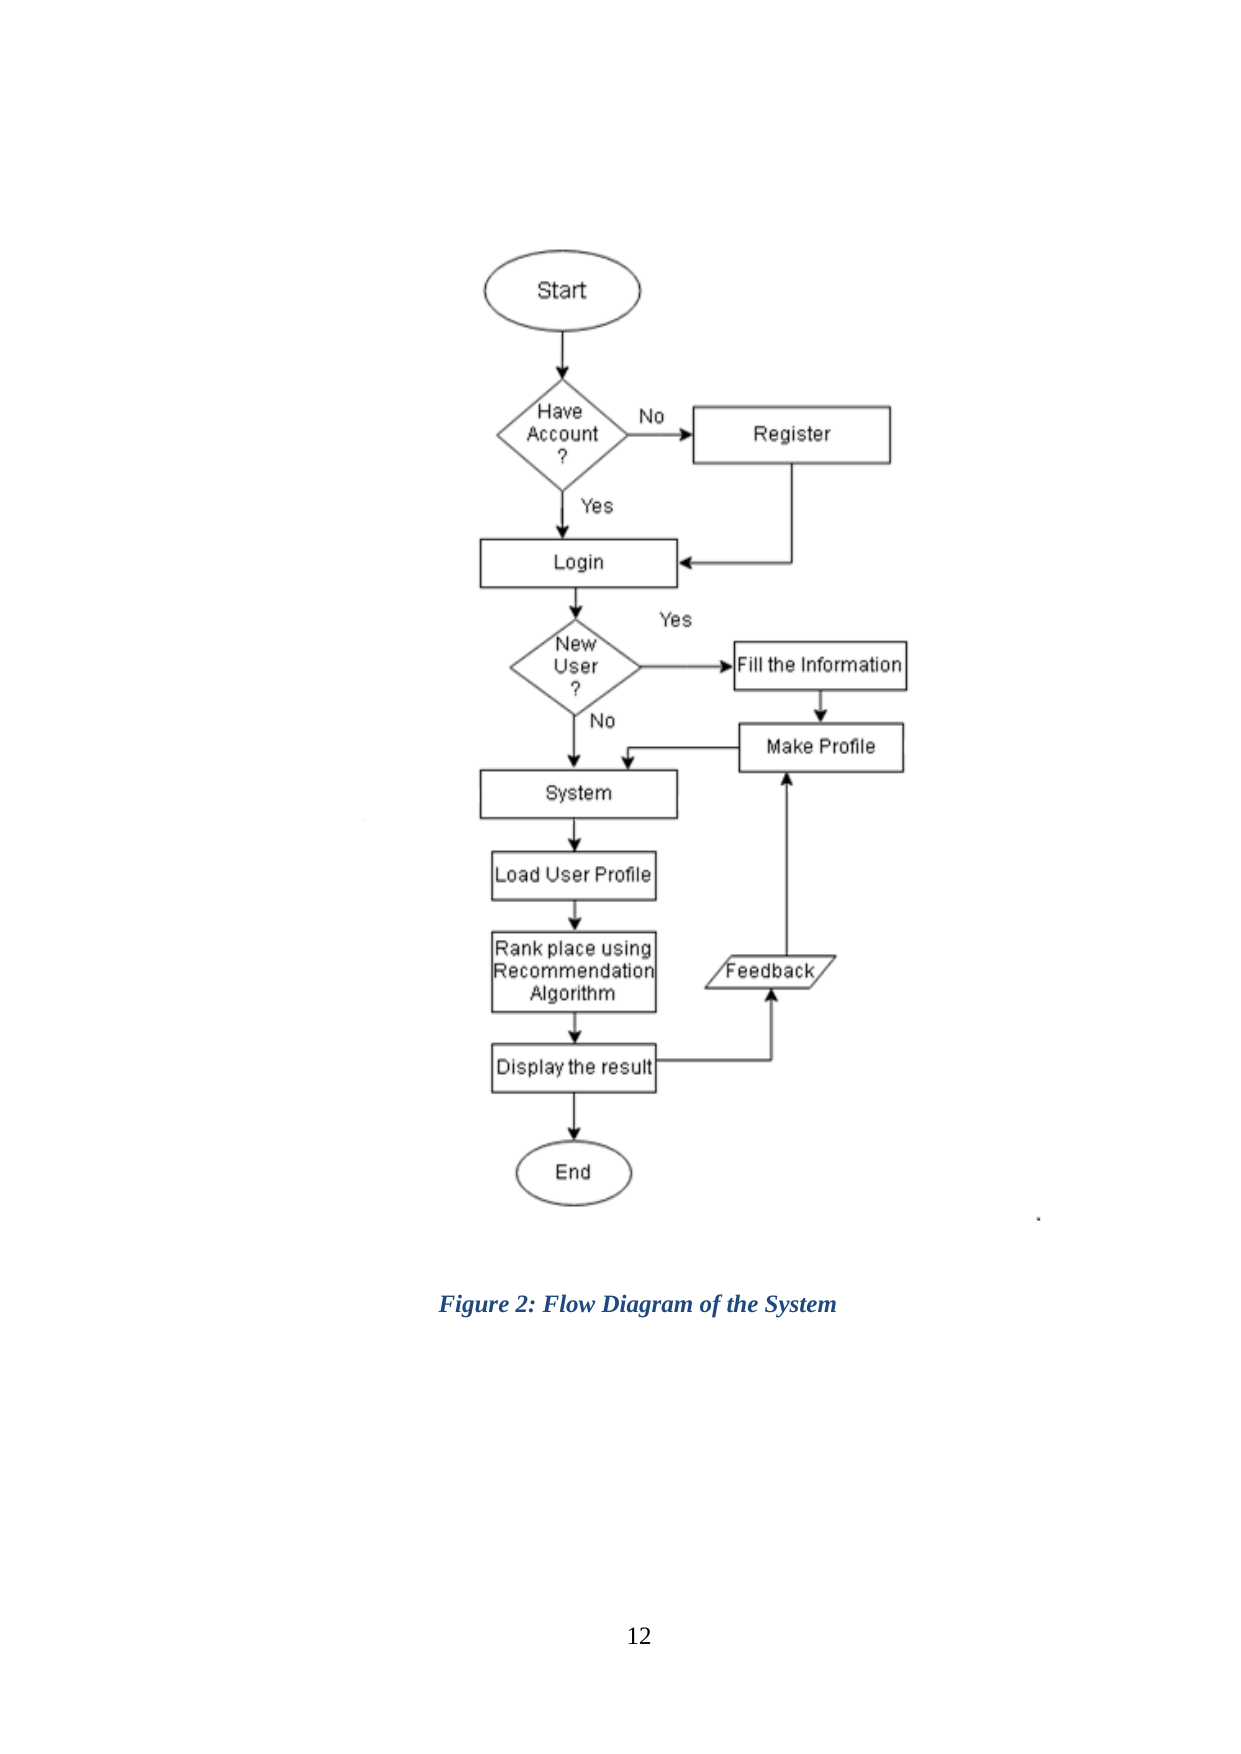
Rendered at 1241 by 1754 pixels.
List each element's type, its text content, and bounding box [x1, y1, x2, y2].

text Figure 2: Flow Diagram of the System [187, 1289, 1090, 1318]
picture [187, 236, 1073, 1265]
